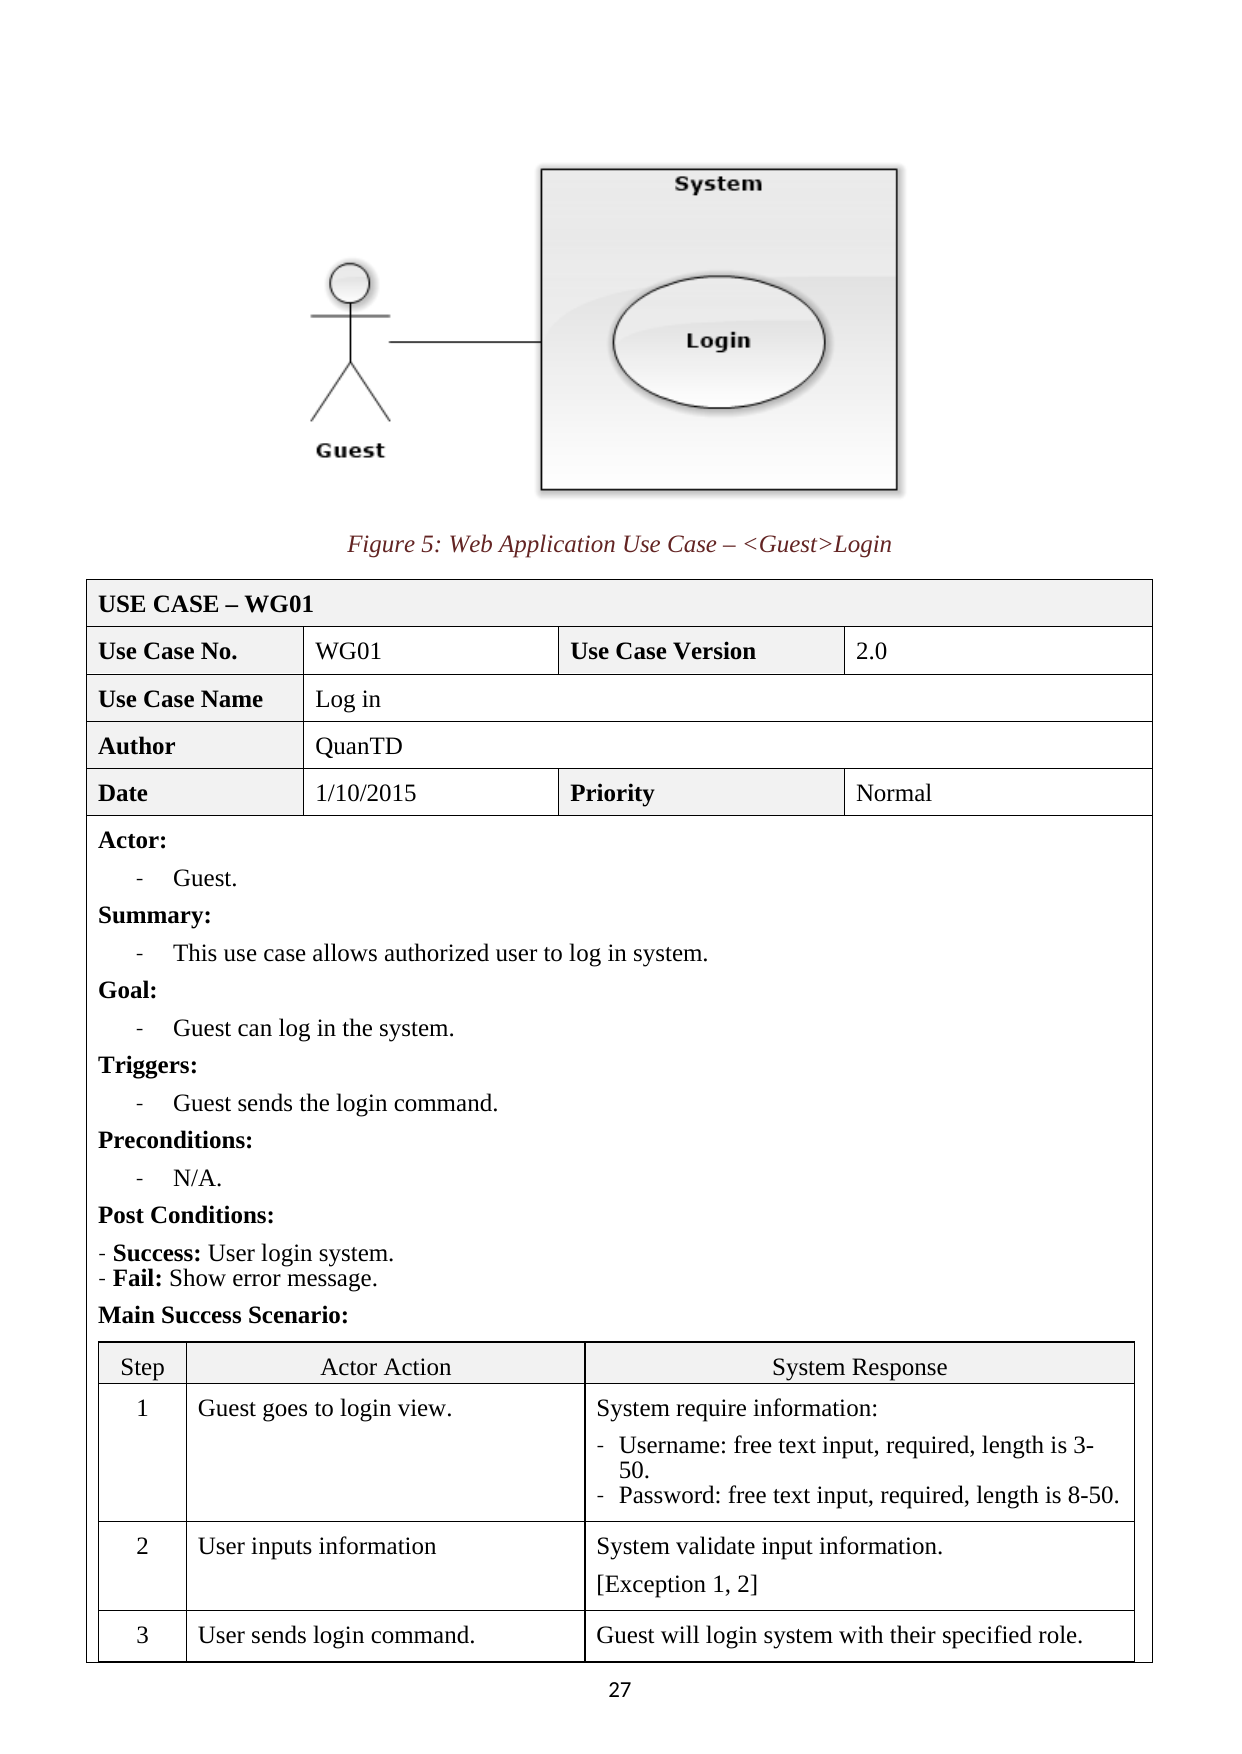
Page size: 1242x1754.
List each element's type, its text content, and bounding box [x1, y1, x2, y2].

table_cell Normal [845, 769, 1152, 815]
table_cell Use Case No. [87, 627, 303, 673]
table_cell Priority [559, 769, 844, 815]
table_cell Date [87, 769, 303, 815]
text Figure 5: Web Application Use Case – <Guest>Login [94, 529, 1146, 558]
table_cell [87, 816, 1152, 1662]
table_cell WG01 [304, 627, 558, 673]
table_header USE CASE – WG01 [87, 580, 1152, 626]
table_cell Use Case Name [87, 675, 303, 721]
table_cell Log in [304, 675, 1152, 721]
picture [303, 162, 937, 530]
table_cell Use Case Version [559, 627, 844, 673]
table_cell 2.0 [845, 627, 1152, 673]
table_cell QuanTD [304, 722, 1152, 768]
table_cell 1/10/2015 [304, 769, 558, 815]
table_cell Author [87, 722, 303, 768]
